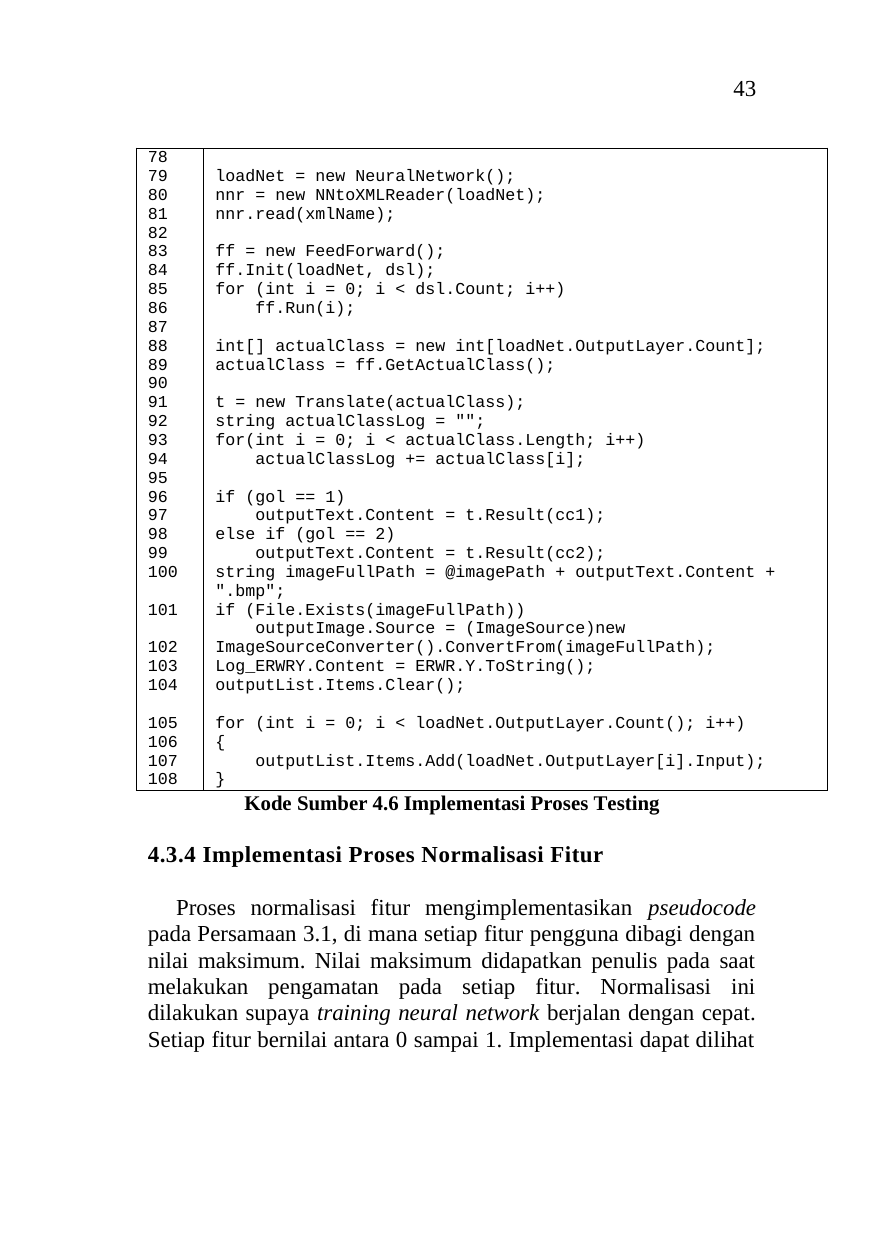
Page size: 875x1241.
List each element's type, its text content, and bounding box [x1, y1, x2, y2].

subtitle 4.3.4 Implementasi Proses Normalisasi Fitur [148, 841, 756, 868]
list Kode Sumber 4.6 Implementasi Proses Testing [148, 791, 756, 815]
